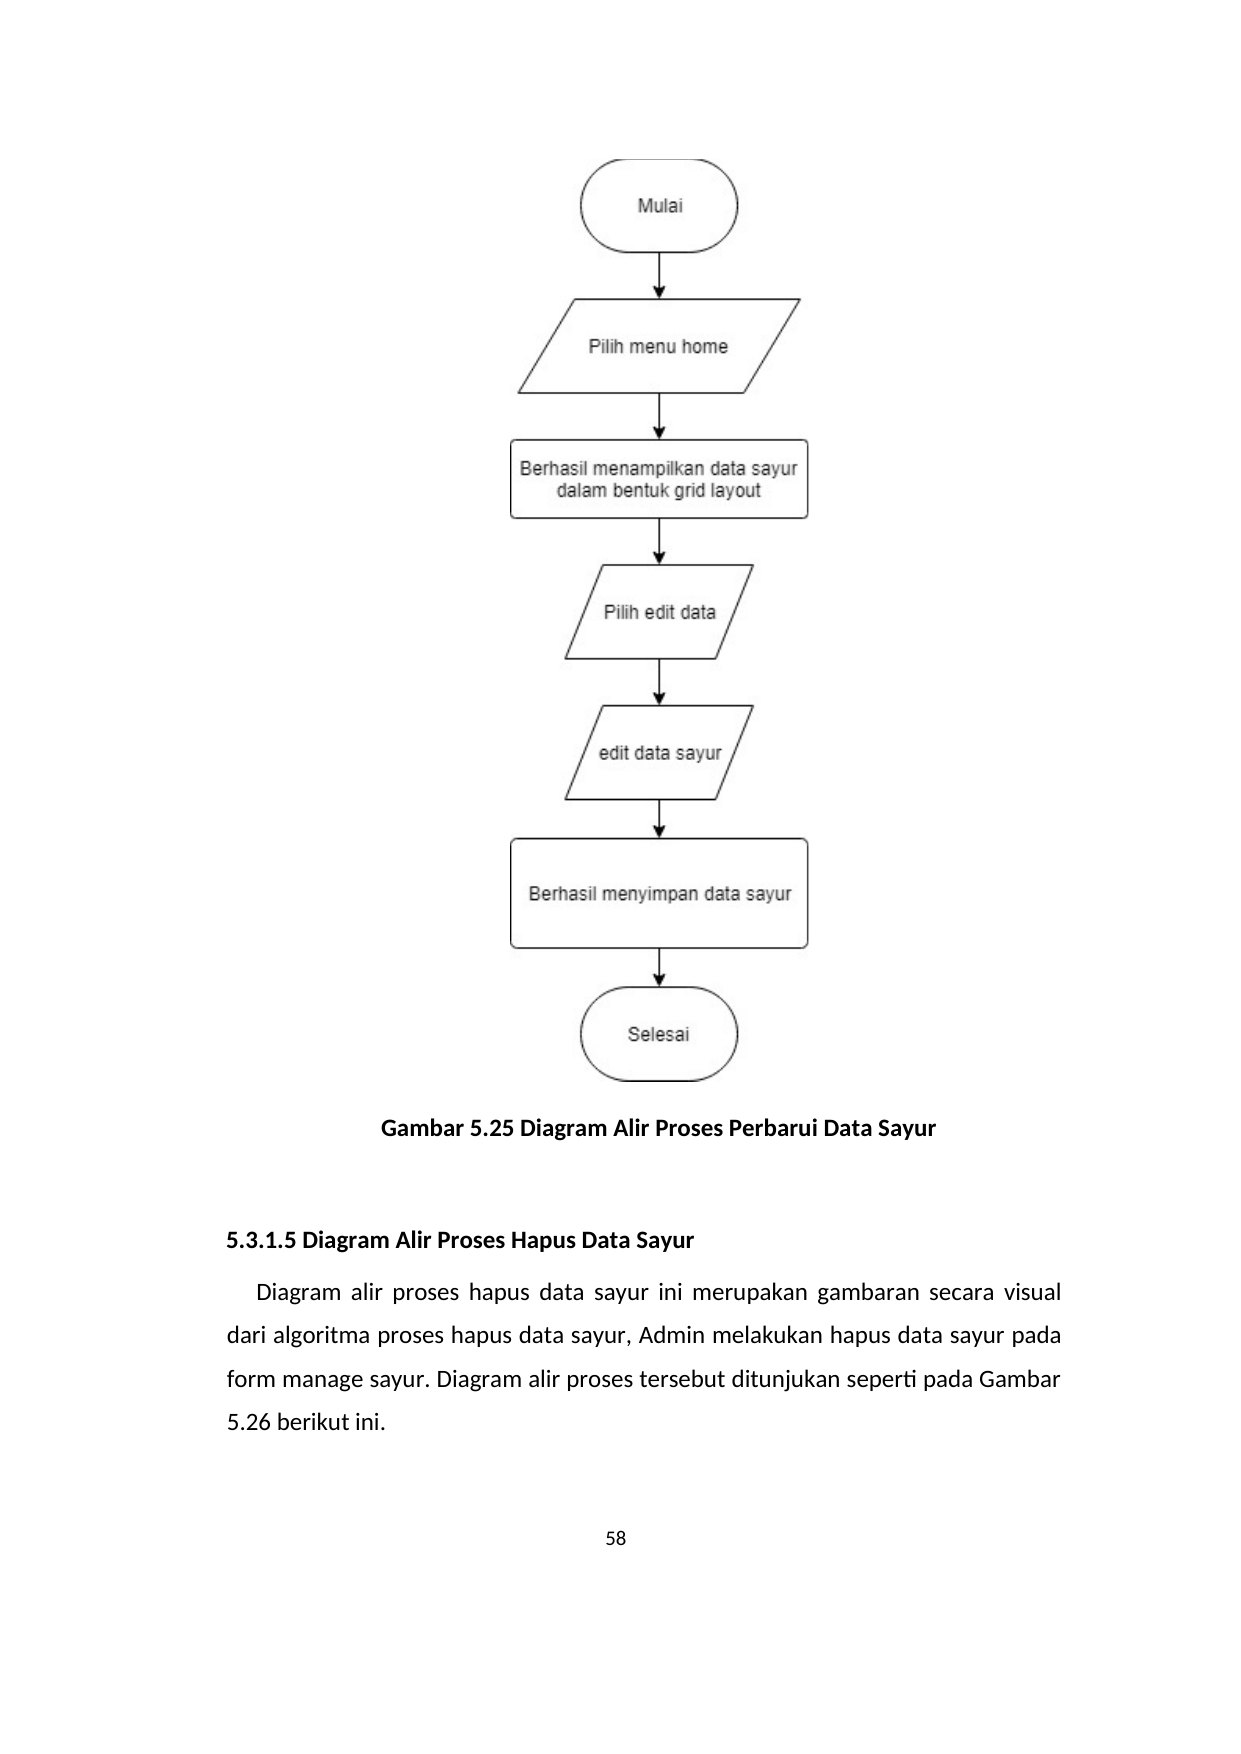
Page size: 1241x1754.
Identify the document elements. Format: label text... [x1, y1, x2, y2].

picture [510, 159, 809, 1082]
subtitle Gambar 5.25 Diagram Alir Proses Perbarui Data Sayur [226, 1112, 1092, 1143]
text Diagram alir proses hapus data sayur ini merupakan gambaran secara visual dari algoritma proses hapus data sayur, Admin melakukan hapus data sayur pada form manage sayur. Diagram alir proses tersebut ditunjukan seperti pada Gambar 5.26 berikut ini. [227, 1276, 1062, 1437]
subtitle 5.3.1.5 Diagram Alir Proses Hapus Data Sayur [226, 1224, 1092, 1255]
